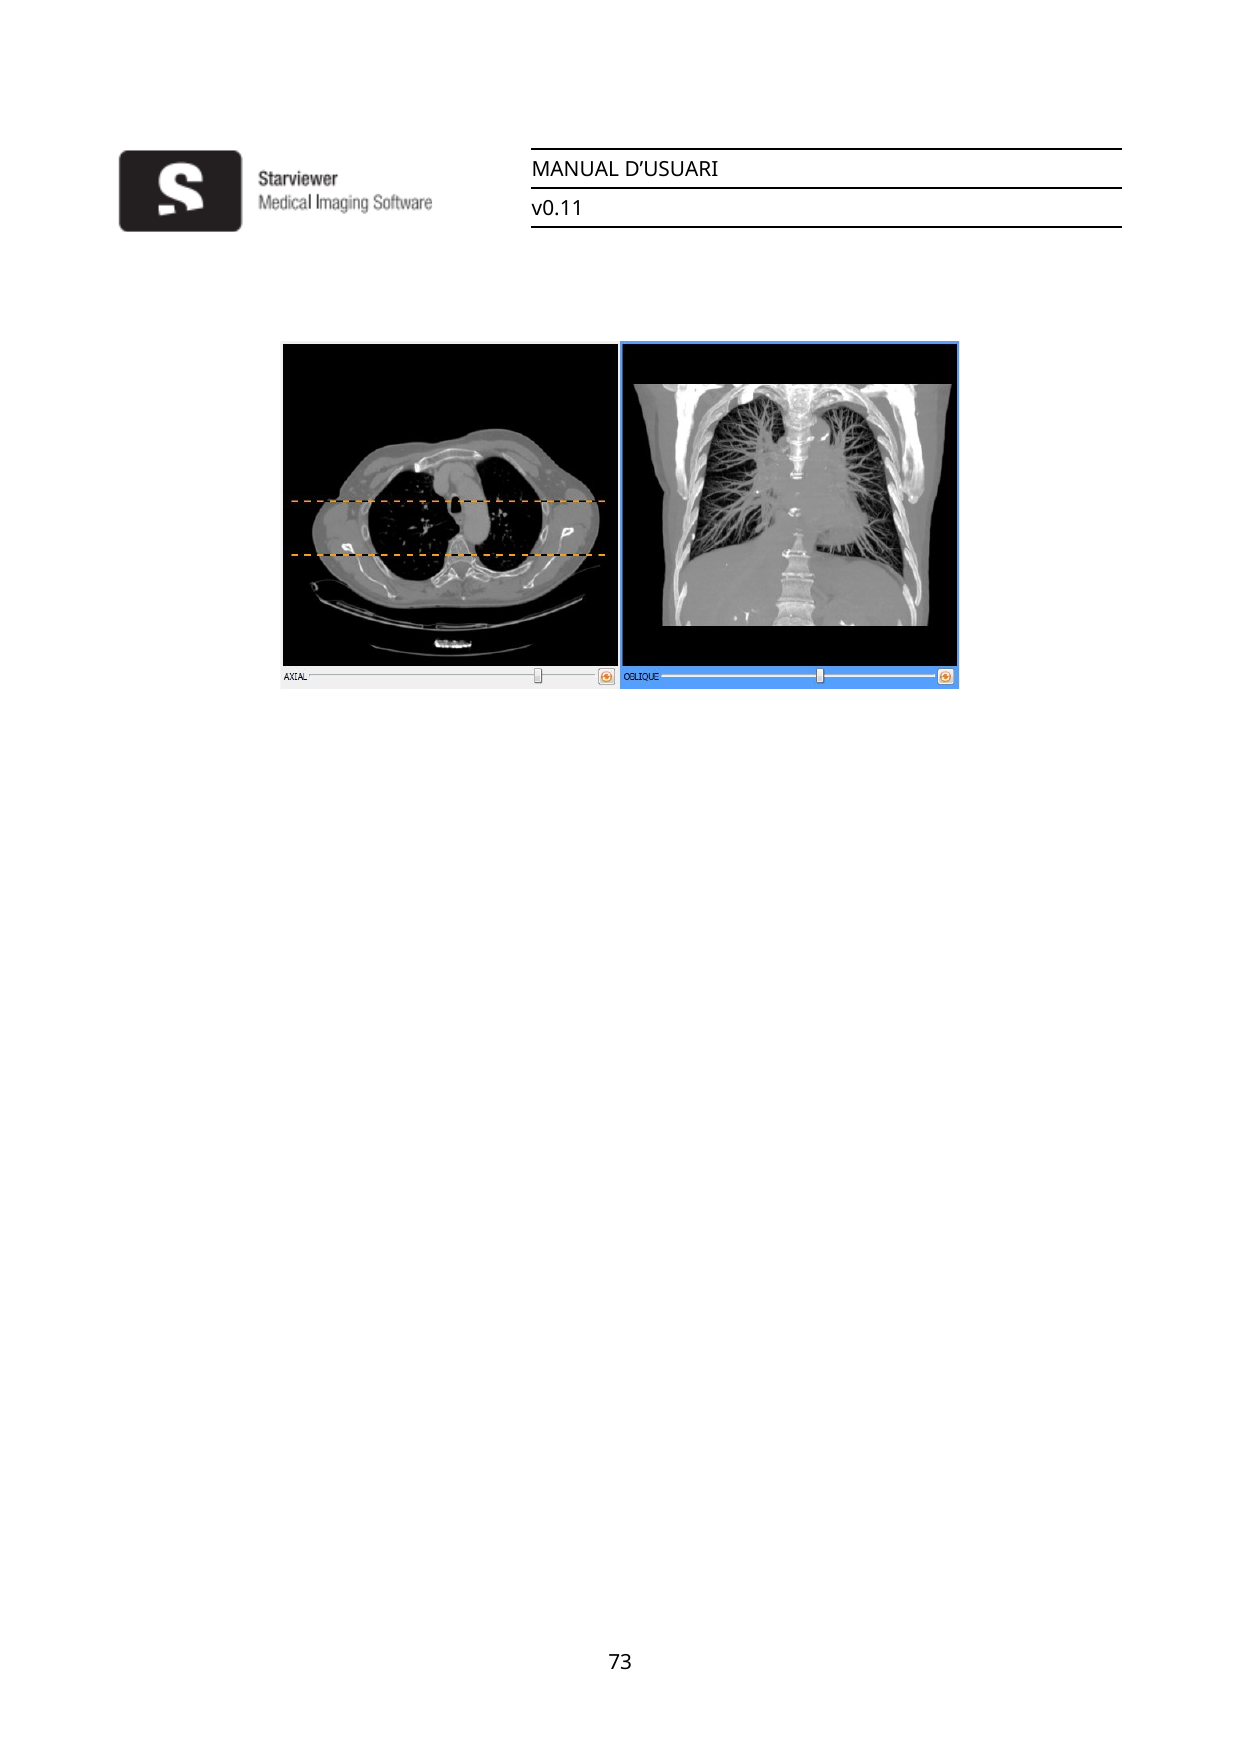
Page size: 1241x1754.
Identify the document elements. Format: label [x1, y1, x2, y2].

picture [280, 341, 960, 689]
